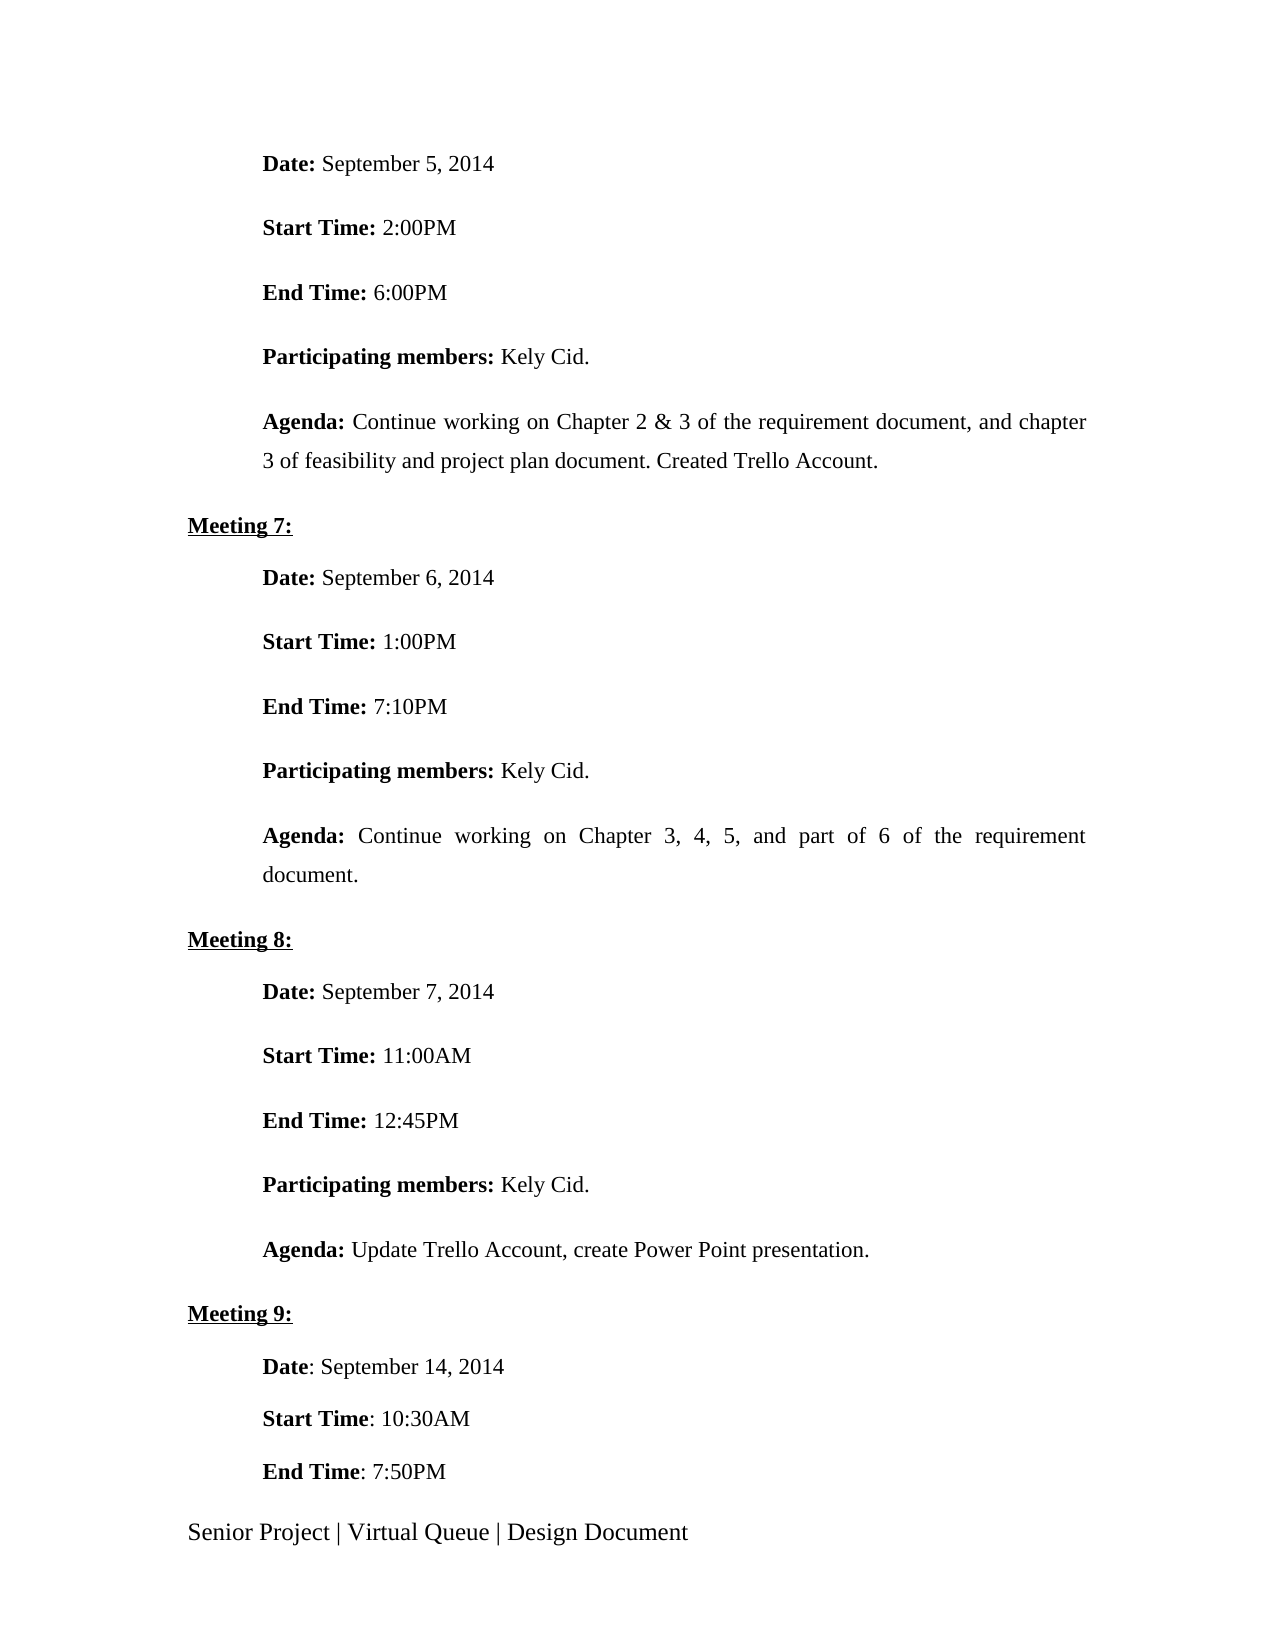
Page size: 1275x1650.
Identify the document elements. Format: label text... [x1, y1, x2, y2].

text Start Time: 10:30AM [262, 1406, 1087, 1432]
text Agenda: Update Trello Account, create Power Point presentation. [262, 1236, 1087, 1262]
text Agenda: Continue working on Chapter 2 & 3 of the requirement document, and chapter 3 of feasibility and project plan document. Created Trello Account. [262, 408, 1087, 474]
text Meeting 9: [187, 1300, 1087, 1326]
text End Time: 7:10PM [262, 693, 1087, 719]
text Date: September 5, 2014 [262, 150, 1087, 176]
text End Time: 7:50PM [262, 1458, 1087, 1484]
text Meeting 8: [187, 926, 1087, 952]
text Meeting 7: [187, 512, 1087, 538]
text Start Time: 1:00PM [262, 628, 1087, 655]
text Agenda: Continue working on Chapter 3, 4, 5, and part of 6 of the requirement document. [262, 822, 1087, 888]
text Participating members: Kely Cid. [262, 343, 1087, 370]
text Date: September 14, 2014 [262, 1353, 1087, 1379]
text End Time: 6:00PM [262, 279, 1087, 305]
text Date: September 7, 2014 [262, 978, 1087, 1004]
text Start Time: 2:00PM [262, 214, 1087, 241]
text Participating members: Kely Cid. [262, 1171, 1087, 1197]
text Start Time: 11:00AM [262, 1042, 1087, 1068]
text End Time: 12:45PM [262, 1107, 1087, 1133]
text Participating members: Kely Cid. [262, 757, 1087, 784]
text Date: September 6, 2014 [262, 564, 1087, 590]
